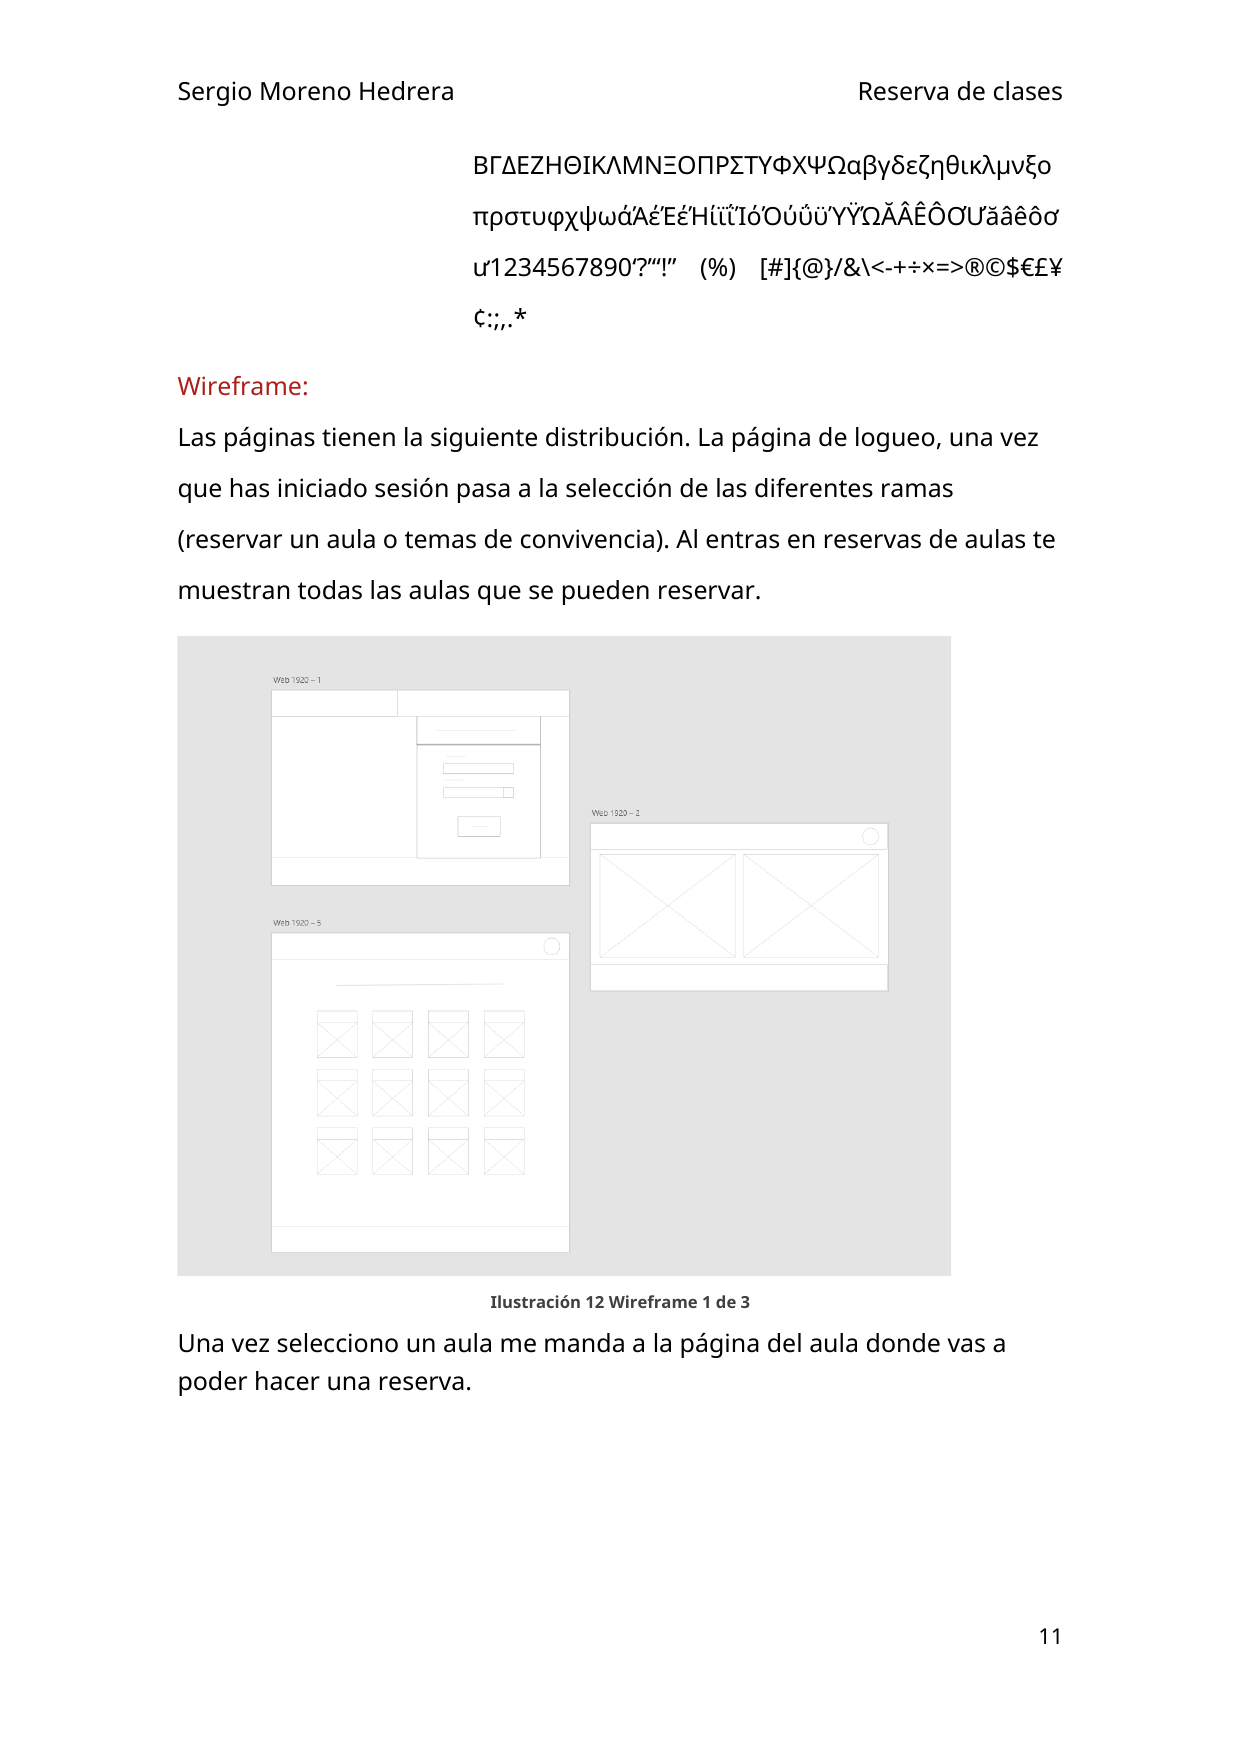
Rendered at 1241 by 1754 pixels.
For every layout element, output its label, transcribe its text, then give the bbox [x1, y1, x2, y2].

text Las páginas tienen la siguiente distribución. La página de logueo, una vez que has iniciado sesión pasa a la selección de las diferentes ramas (reservar un aula o temas de convivencia). Al entras en reservas de aulas te muestran todas las aulas que se pueden reservar. [177, 419, 1063, 607]
subtitle Wireframe: [177, 368, 1063, 402]
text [472, 148, 1063, 335]
text Una vez selecciono un aula me manda a la página del aula donde vas a poder hacer una reserva. [177, 1326, 1063, 1397]
text Ilustración 12 Wireframe 1 de 3 [177, 1291, 1063, 1313]
picture [177, 636, 952, 1276]
